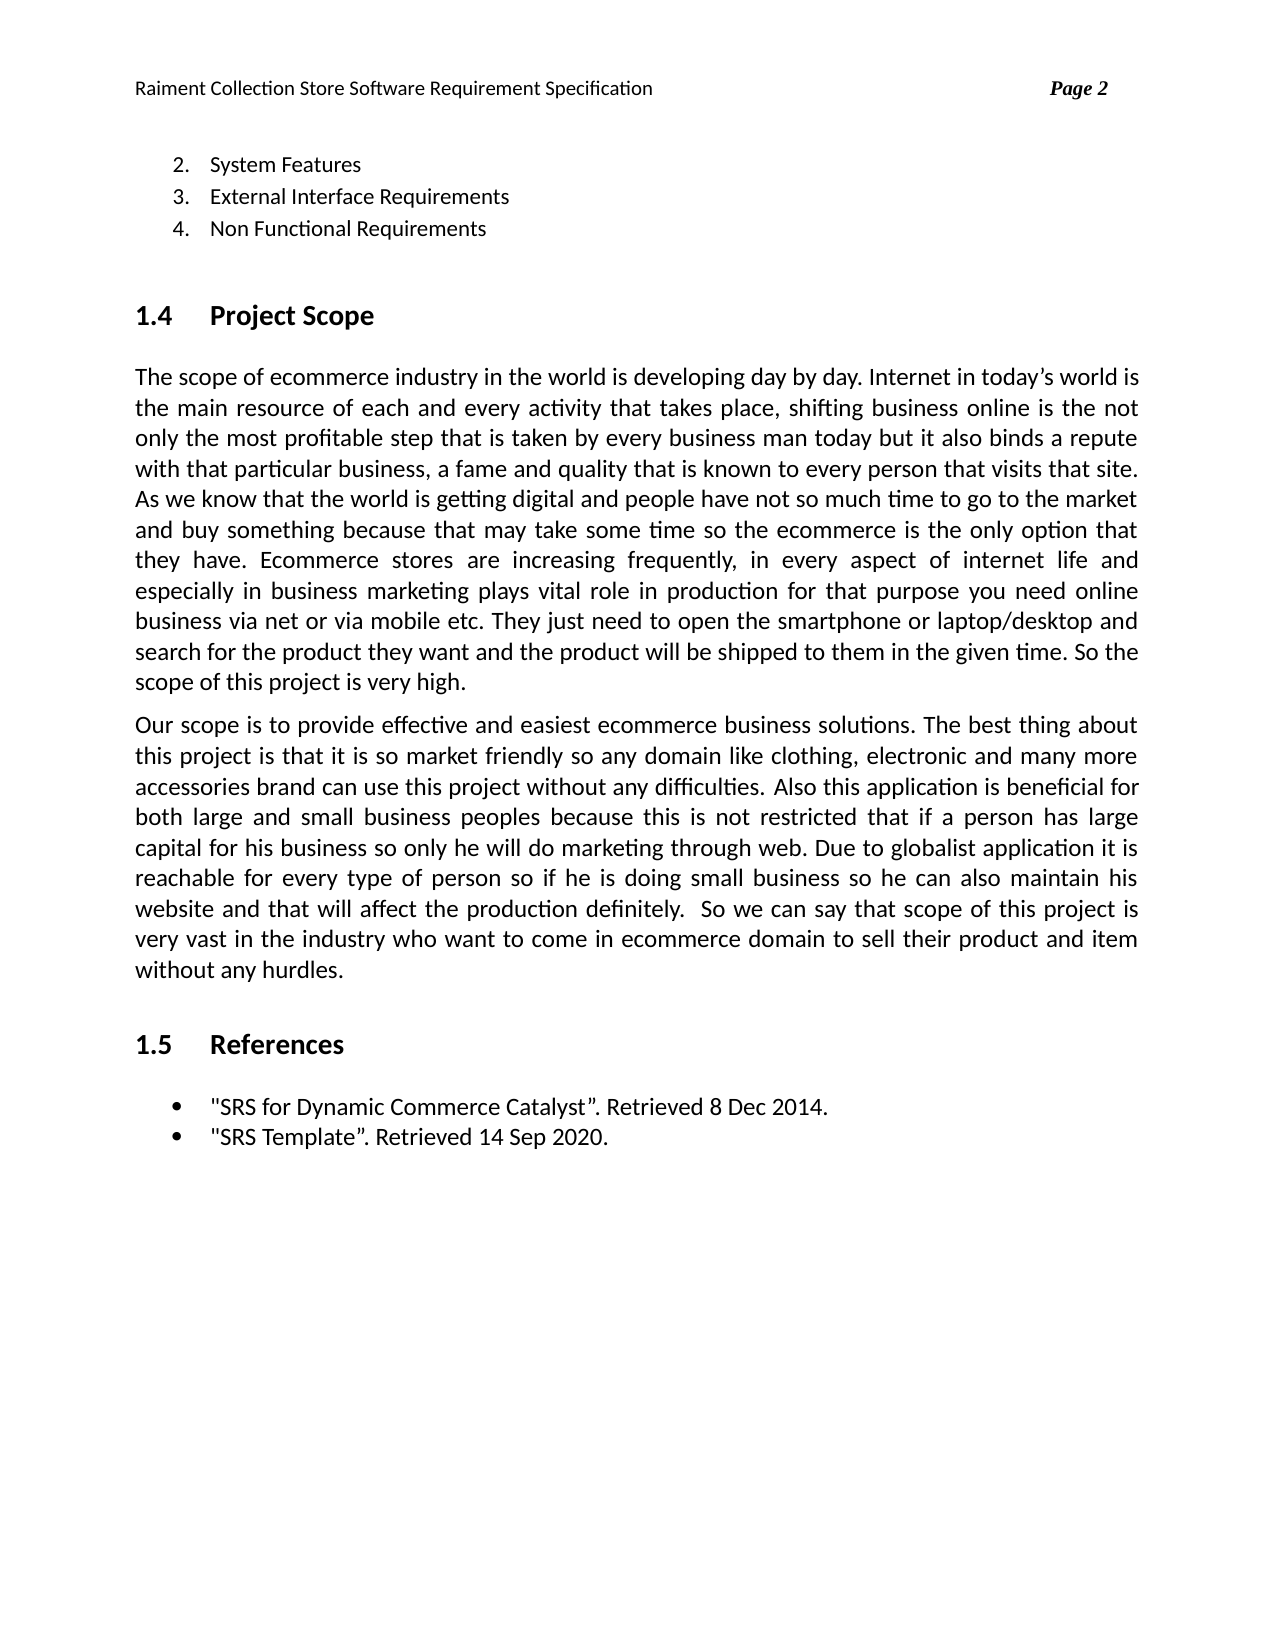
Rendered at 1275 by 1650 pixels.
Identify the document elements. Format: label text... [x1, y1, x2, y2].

list Non Functional Requirements [172, 214, 1140, 242]
list "SRS Template”. Retrieved 14 Sep 2020. [172, 1121, 1140, 1152]
list System Features [172, 150, 1140, 178]
text The scope of ecommerce industry in the world is developing day by day. Internet in today’s world is the main resource of each and every activity that takes place, shifting business online is the not only the most profitable step that is taken by every business man today but it also binds a repute with that particular business, a fame and quality that is known to every person that visits that site. As we know that the world is getting digital and people have not so much time to go to the market and buy something because that may take some time so the ecommerce is the only option that they have. Ecommerce stores are increasing frequently, in every aspect of internet life and especially in business marketing plays vital role in production for that purpose you need online business via net or via mobile etc. They just need to open the smartphone or laptop/desktop and search for the product they want and the product will be shipped to them in the given time. So the scope of this project is very high. [135, 361, 1140, 697]
subtitle Project Scope [135, 297, 1140, 332]
subtitle "SRS for Dynamic Commerce Catalyst”. Retrieved 8 Dec 2014. [172, 1091, 1140, 1121]
subtitle References [135, 1026, 1140, 1062]
text Our scope is to provide effective and easiest ecommerce business solutions. The best thing about this project is that it is so market friendly so any domain like clothing, electronic and many more accessories brand can use this project without any difficulties. Also this application is beneficial for both large and small business peoples because this is not restricted that if a person has large capital for his business so only he will do marketing through web. Due to globalist application it is reachable for every type of person so if he is doing small business so he can also maintain his website and that will affect the production definitely. So we can say that scope of this project is very vast in the industry who want to come in ecommerce domain to sell their product and item without any hurdles. [135, 709, 1140, 984]
list External Interface Requirements [172, 182, 1140, 210]
